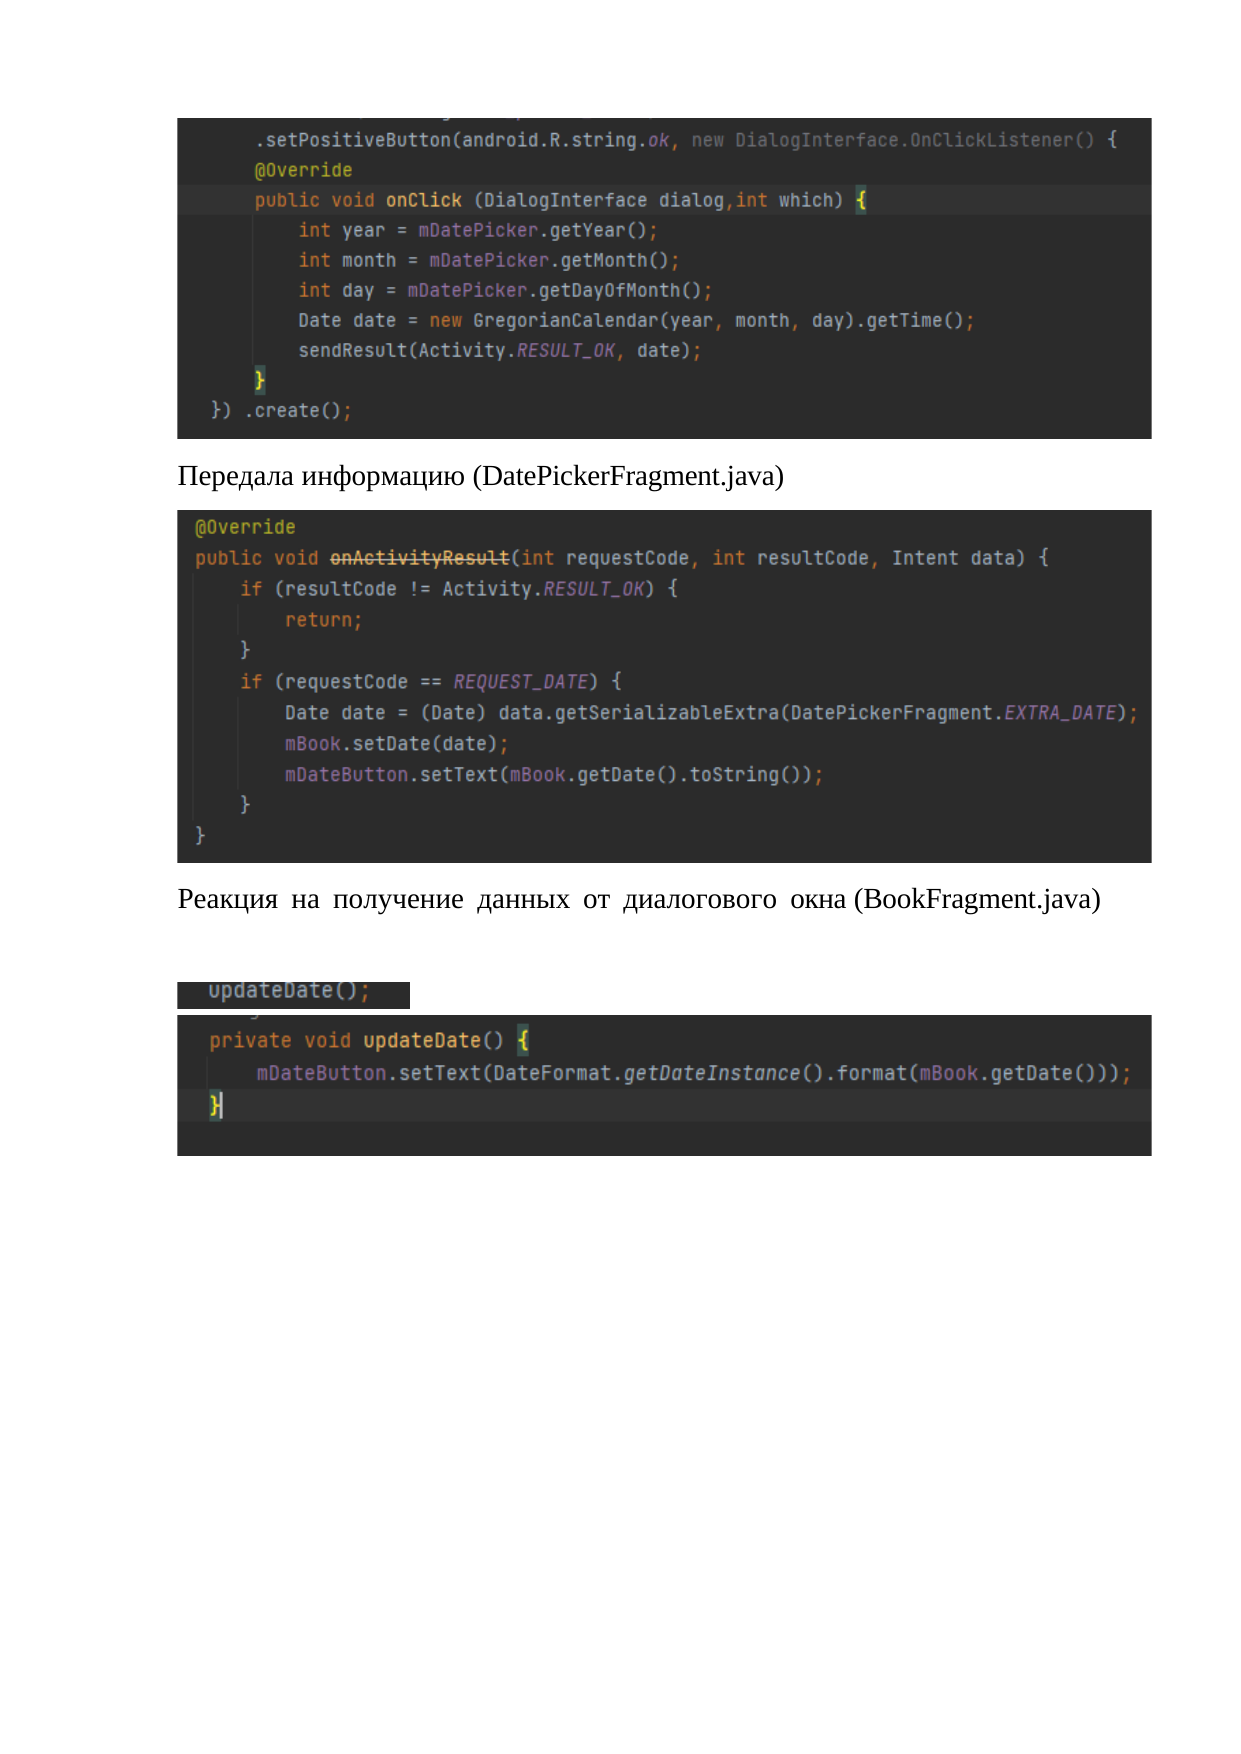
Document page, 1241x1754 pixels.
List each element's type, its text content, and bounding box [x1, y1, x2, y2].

picture [177, 118, 1152, 439]
text Передала информацию (DatePickerFragment.java) [177, 458, 1152, 491]
picture [177, 510, 1152, 863]
text Реакция на получение данных от диалогового окна (BookFragment.java) [177, 882, 1152, 915]
picture [177, 1015, 1152, 1156]
picture [177, 982, 410, 1009]
